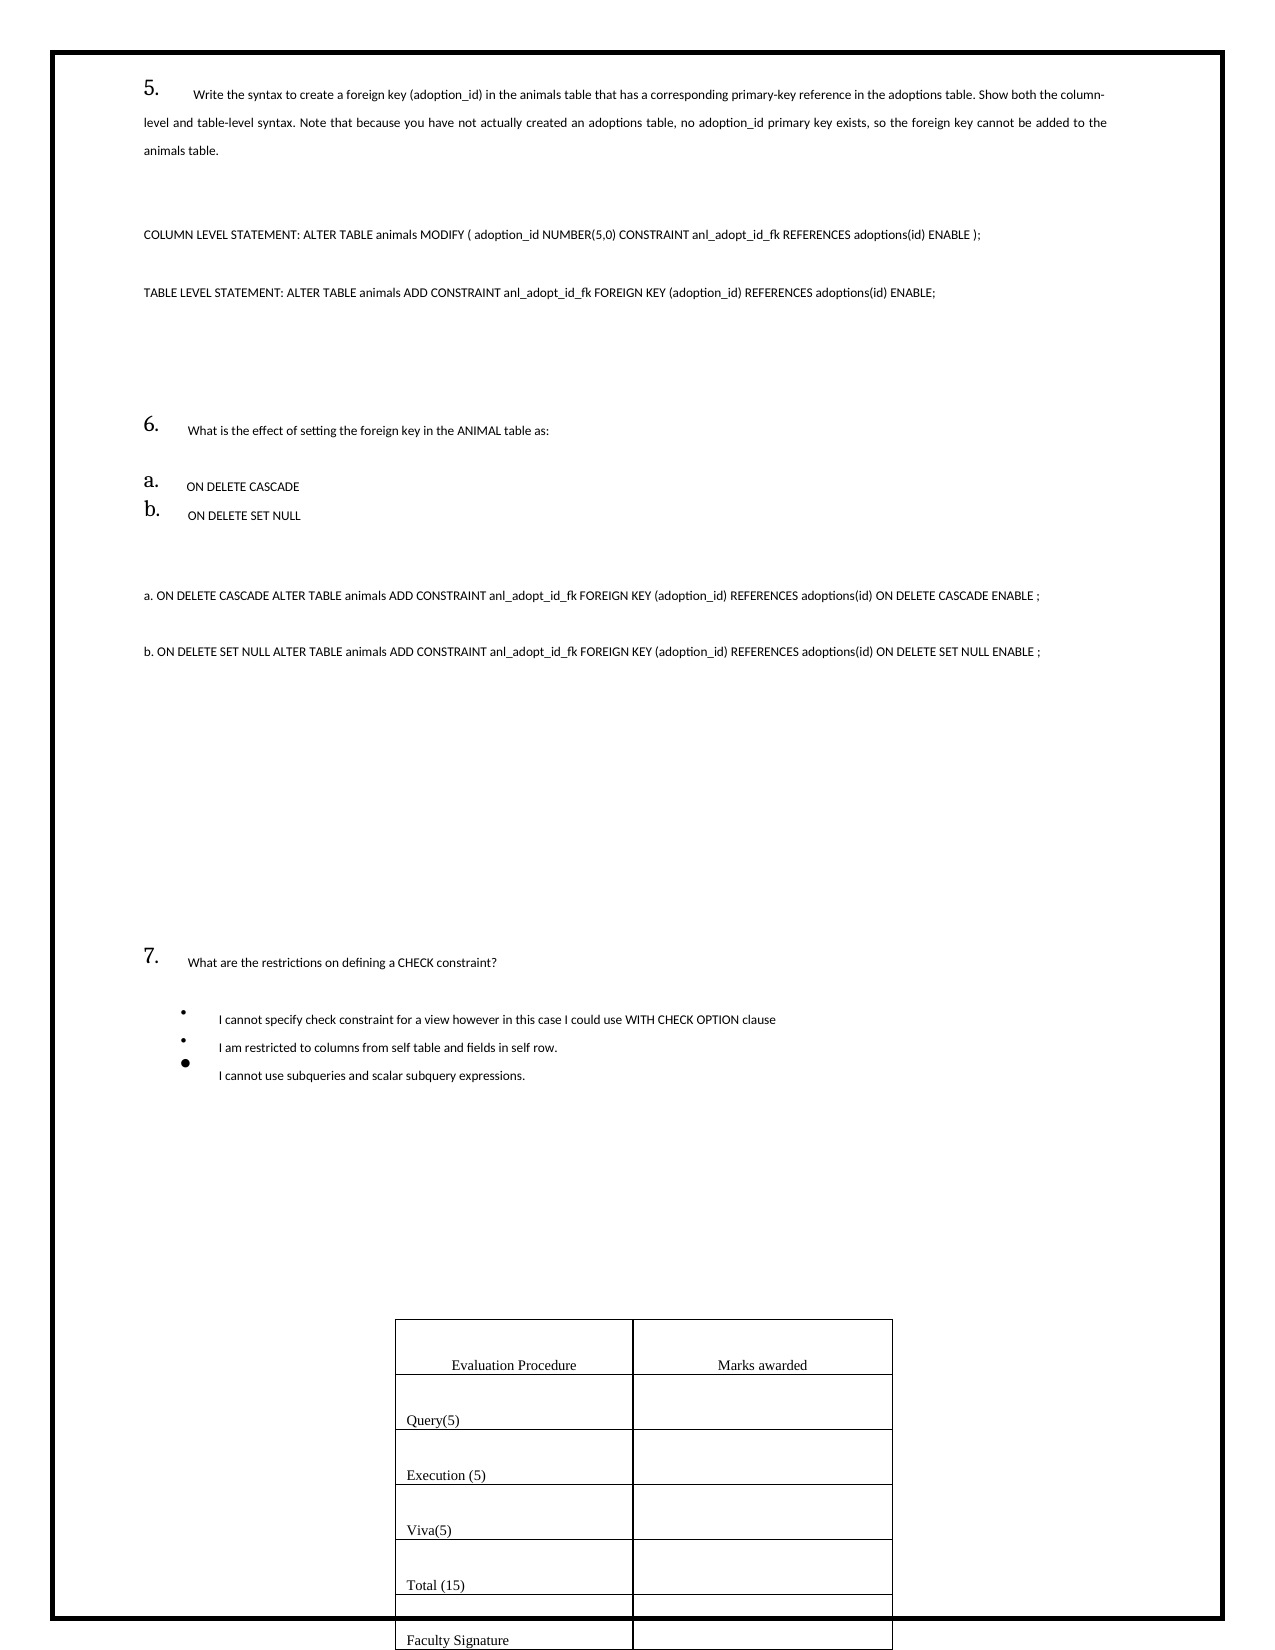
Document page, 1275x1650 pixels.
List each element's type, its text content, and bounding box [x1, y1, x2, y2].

list What are the restrictions on defining a CHECK constraint? [143, 942, 1144, 971]
list I cannot use subqueries and scalar subquery expressions. [181, 1055, 1144, 1083]
list What is the effect of setting the foreign key in the ANIMAL table as: [143, 411, 1144, 439]
table_cell Query(5) [396, 1375, 632, 1429]
table_cell [634, 1540, 892, 1594]
table_cell [634, 1430, 892, 1484]
table_header Evaluation Procedure [396, 1320, 632, 1374]
table_cell [634, 1375, 892, 1429]
text TABLE LEVEL STATEMENT: ALTER TABLE animals ADD CONSTRAINT anl_adopt_id_fk FOREIGN KEY (adoption_id) REFERENCES adoptions(id) ENABLE; [144, 273, 1144, 301]
table_cell [634, 1595, 892, 1649]
list ON DELETE SET NULL [143, 496, 1144, 523]
list Write the syntax to create a foreign key (adoption_id) in the animals table that has a corresponding primary-key reference in the adoptions table. Show both the column-level and table-level syntax. Note that because you have not actually created an adoptions table, no adoption_id primary key exists, so the foreign key cannot be added to the animals table. [143, 74, 1108, 158]
table_cell Execution (5) [396, 1430, 632, 1484]
table_cell Viva(5) [396, 1485, 632, 1539]
table_cell Faculty Signature [396, 1595, 632, 1649]
table_cell [634, 1485, 892, 1539]
list ON DELETE CASCADE [143, 467, 1144, 494]
list I am restricted to columns from self table and fields in self row. [181, 1027, 1144, 1055]
table_cell Total (15) [396, 1540, 632, 1594]
text COLUMN LEVEL STATEMENT: ALTER TABLE animals MODIFY ( adoption_id NUMBER(5,0) CONSTRAINT anl_adopt_id_fk REFERENCES adoptions(id) ENABLE ); [144, 214, 1144, 243]
text a. ON DELETE CASCADE ALTER TABLE animals ADD CONSTRAINT anl_adopt_id_fk FOREIGN KEY (adoption_id) REFERENCES adoptions(id) ON DELETE CASCADE ENABLE ; [144, 575, 1144, 603]
list I cannot specify check constraint for a view however in this case I could use WITH CHECK OPTION clause [181, 999, 1144, 1027]
table_header Marks awarded [634, 1320, 892, 1374]
text b. ON DELETE SET NULL ALTER TABLE animals ADD CONSTRAINT anl_adopt_id_fk FOREIGN KEY (adoption_id) REFERENCES adoptions(id) ON DELETE SET NULL ENABLE ; [144, 631, 1144, 659]
